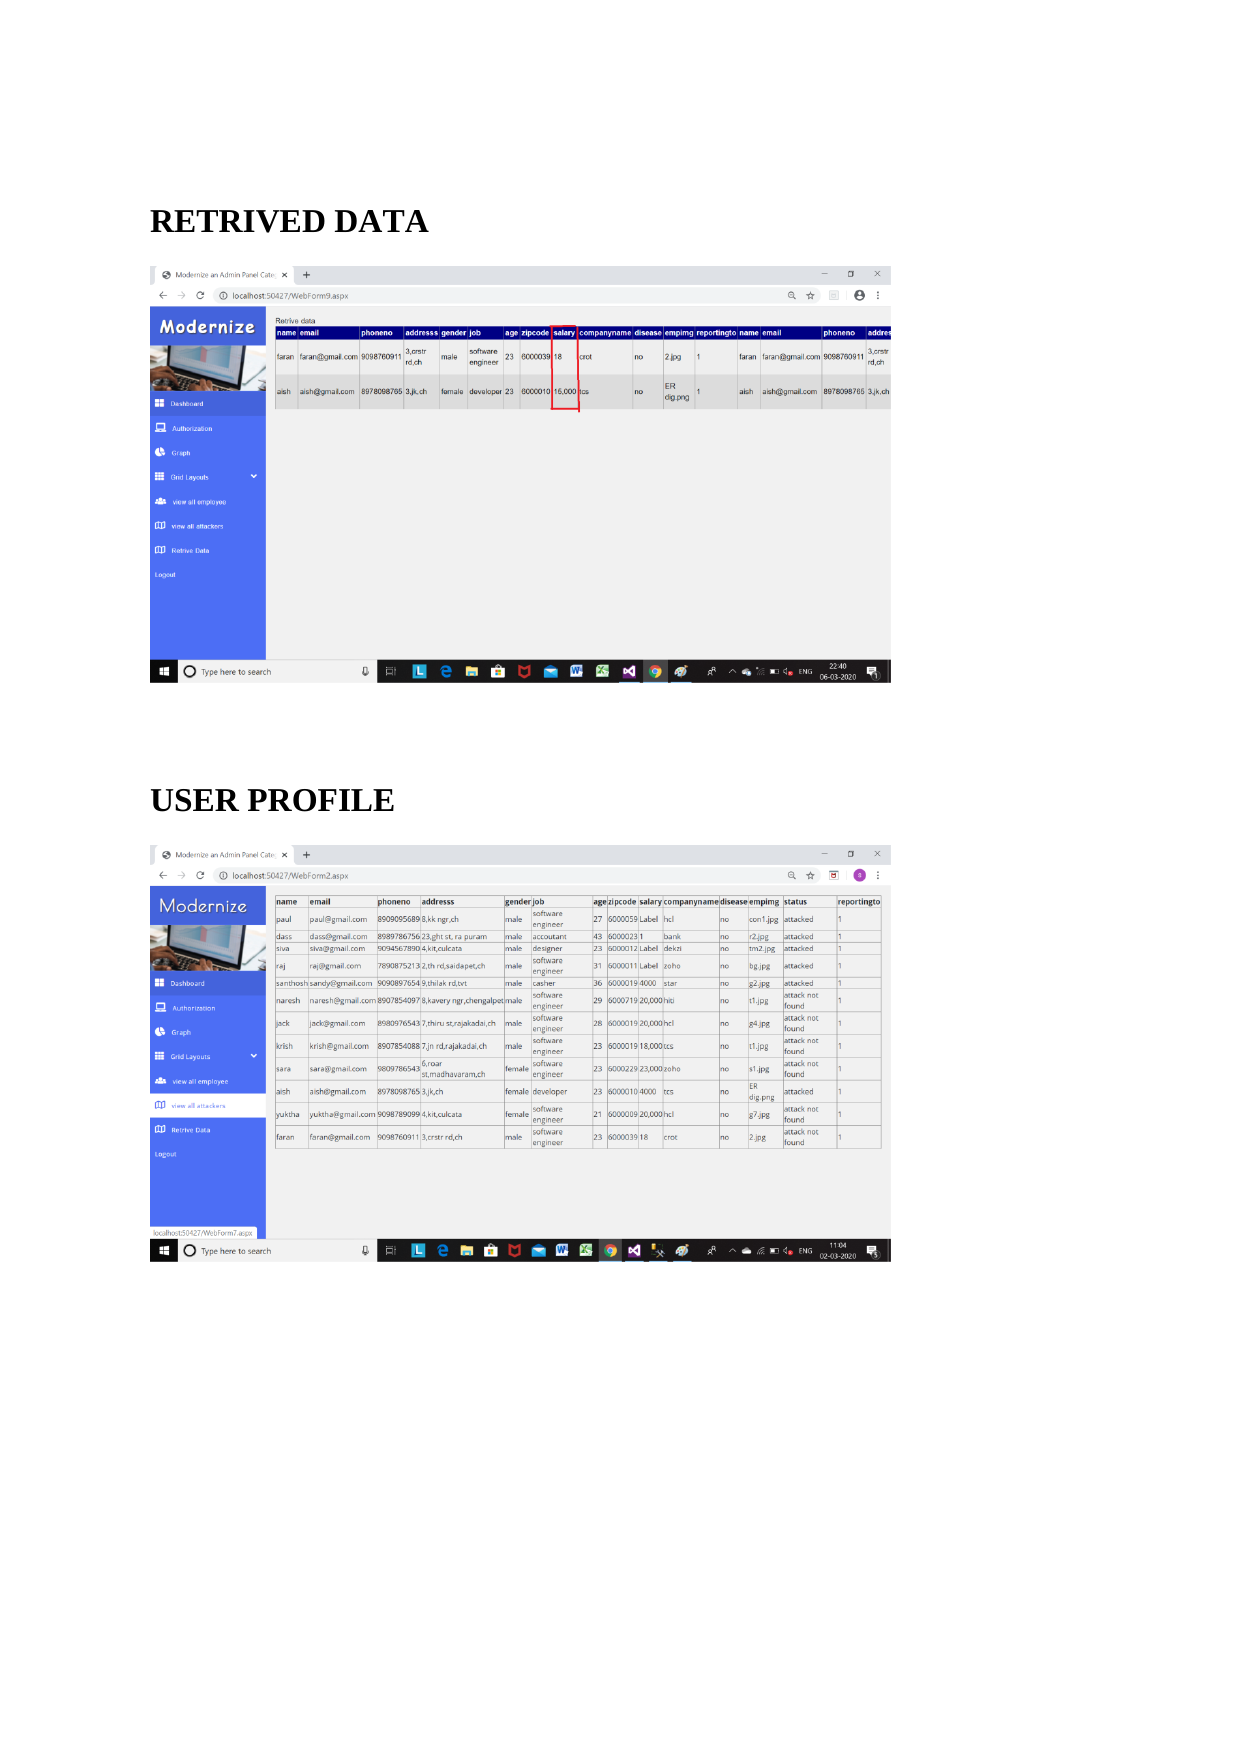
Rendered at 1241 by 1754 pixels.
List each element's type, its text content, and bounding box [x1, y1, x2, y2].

picture [150, 266, 1091, 756]
text USER PROFILE [150, 780, 1090, 819]
picture [150, 845, 1091, 1335]
text RETRIVED DATA [150, 201, 1090, 239]
